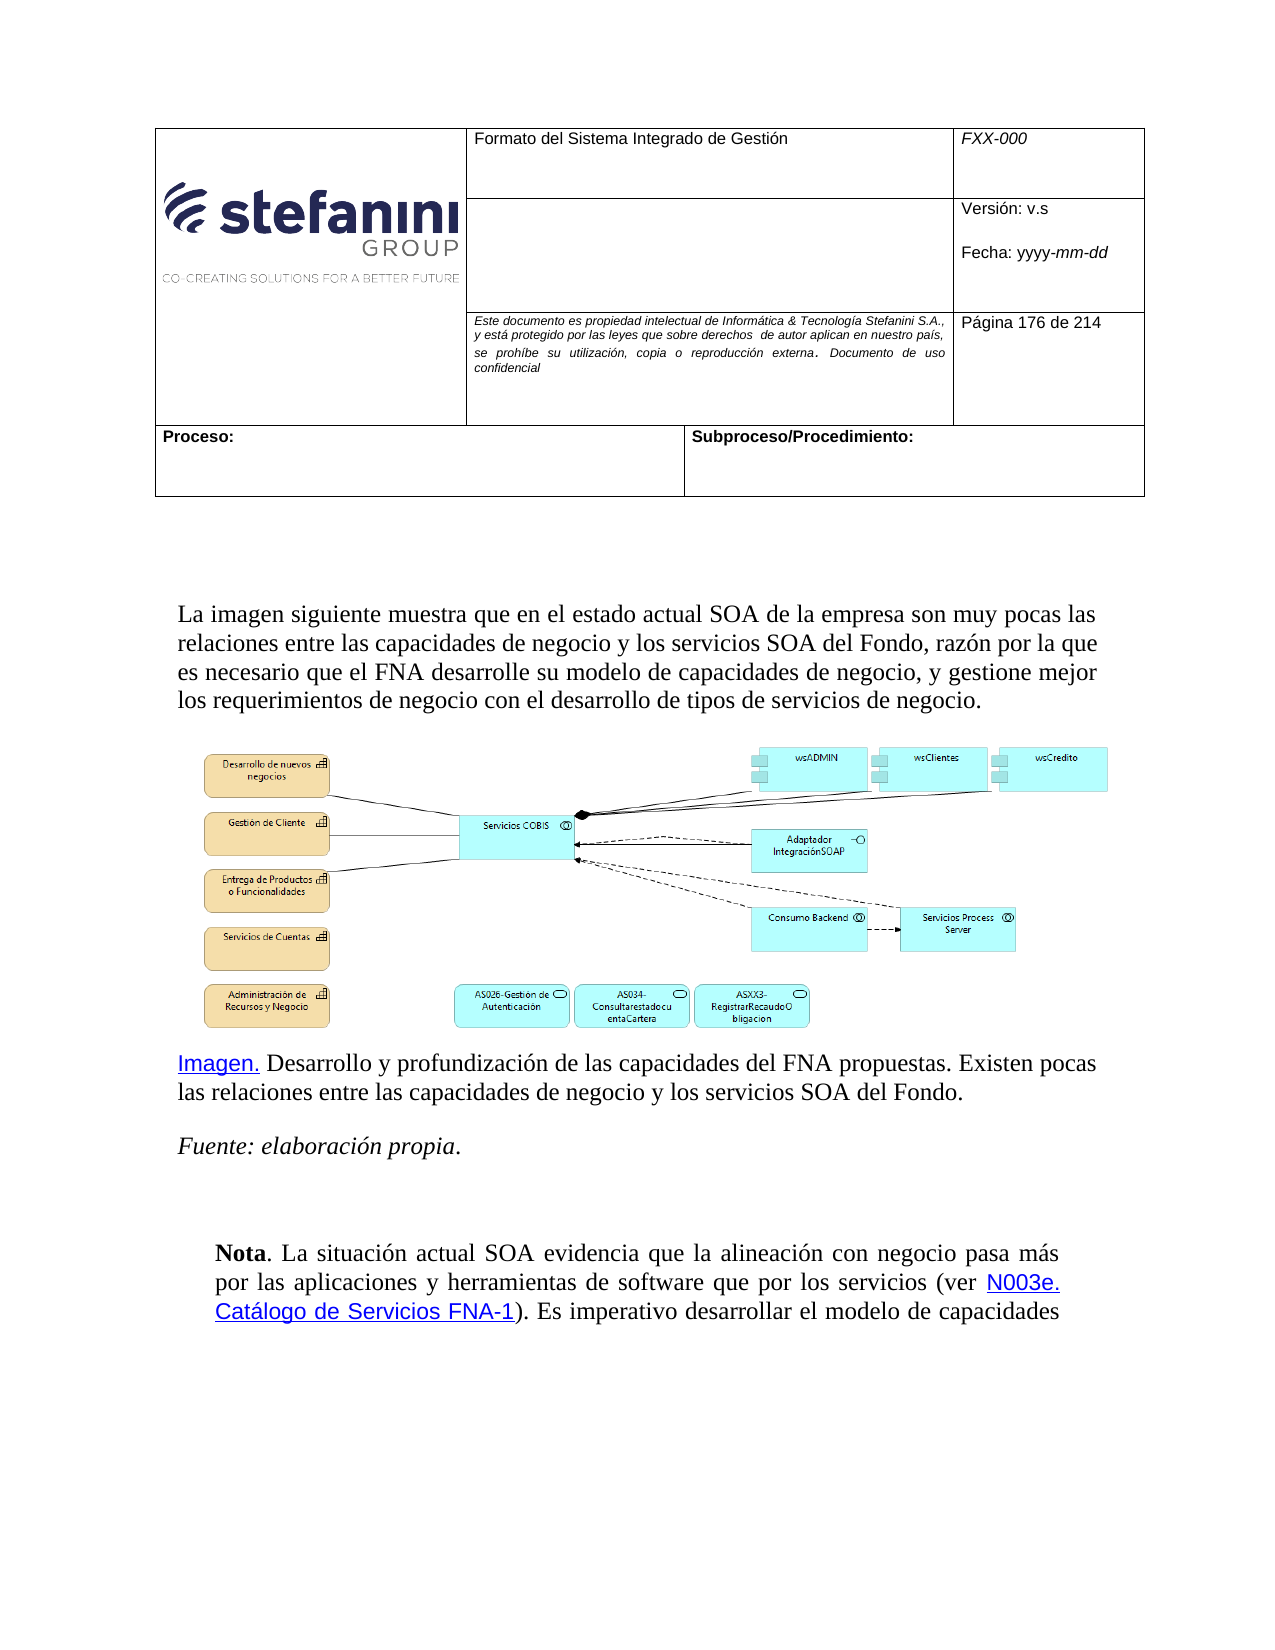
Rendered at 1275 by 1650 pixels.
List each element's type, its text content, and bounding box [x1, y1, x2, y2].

text La imagen siguiente muestra que en el estado actual SOA de la empresa son muy pocas las relaciones entre las capacidades de negocio y los servicios SOA del Fondo, razón por la que es necesario que el FNA desarrolle su modelo de capacidades de negocio, y gestione mejor los requerimientos de negocio con el desarrollo de tipos de servicios de negocio. [177, 599, 1098, 714]
text Imagen. Desarrollo y profundización de las capacidades del FNA propuestas. Existen pocas las relaciones entre las capacidades de negocio y los servicios SOA del Fondo. [177, 1048, 1098, 1106]
text Nota. La situación actual SOA evidencia que la alineación con negocio pasa más por las aplicaciones y herramientas de software que por los servicios (ver N003e. Catálogo de Servicios FNA-1). Es imperativo desarrollar el modelo de capacidades de negocio del FNA, tal que permita enfocar los esfuerzos de monitoreo de negocio y de gobierno de servicios SOA. [215, 1238, 1060, 1325]
picture [162, 182, 460, 286]
picture [196, 739, 1115, 1036]
text Fuente: elaboración propia. [177, 1131, 1098, 1160]
